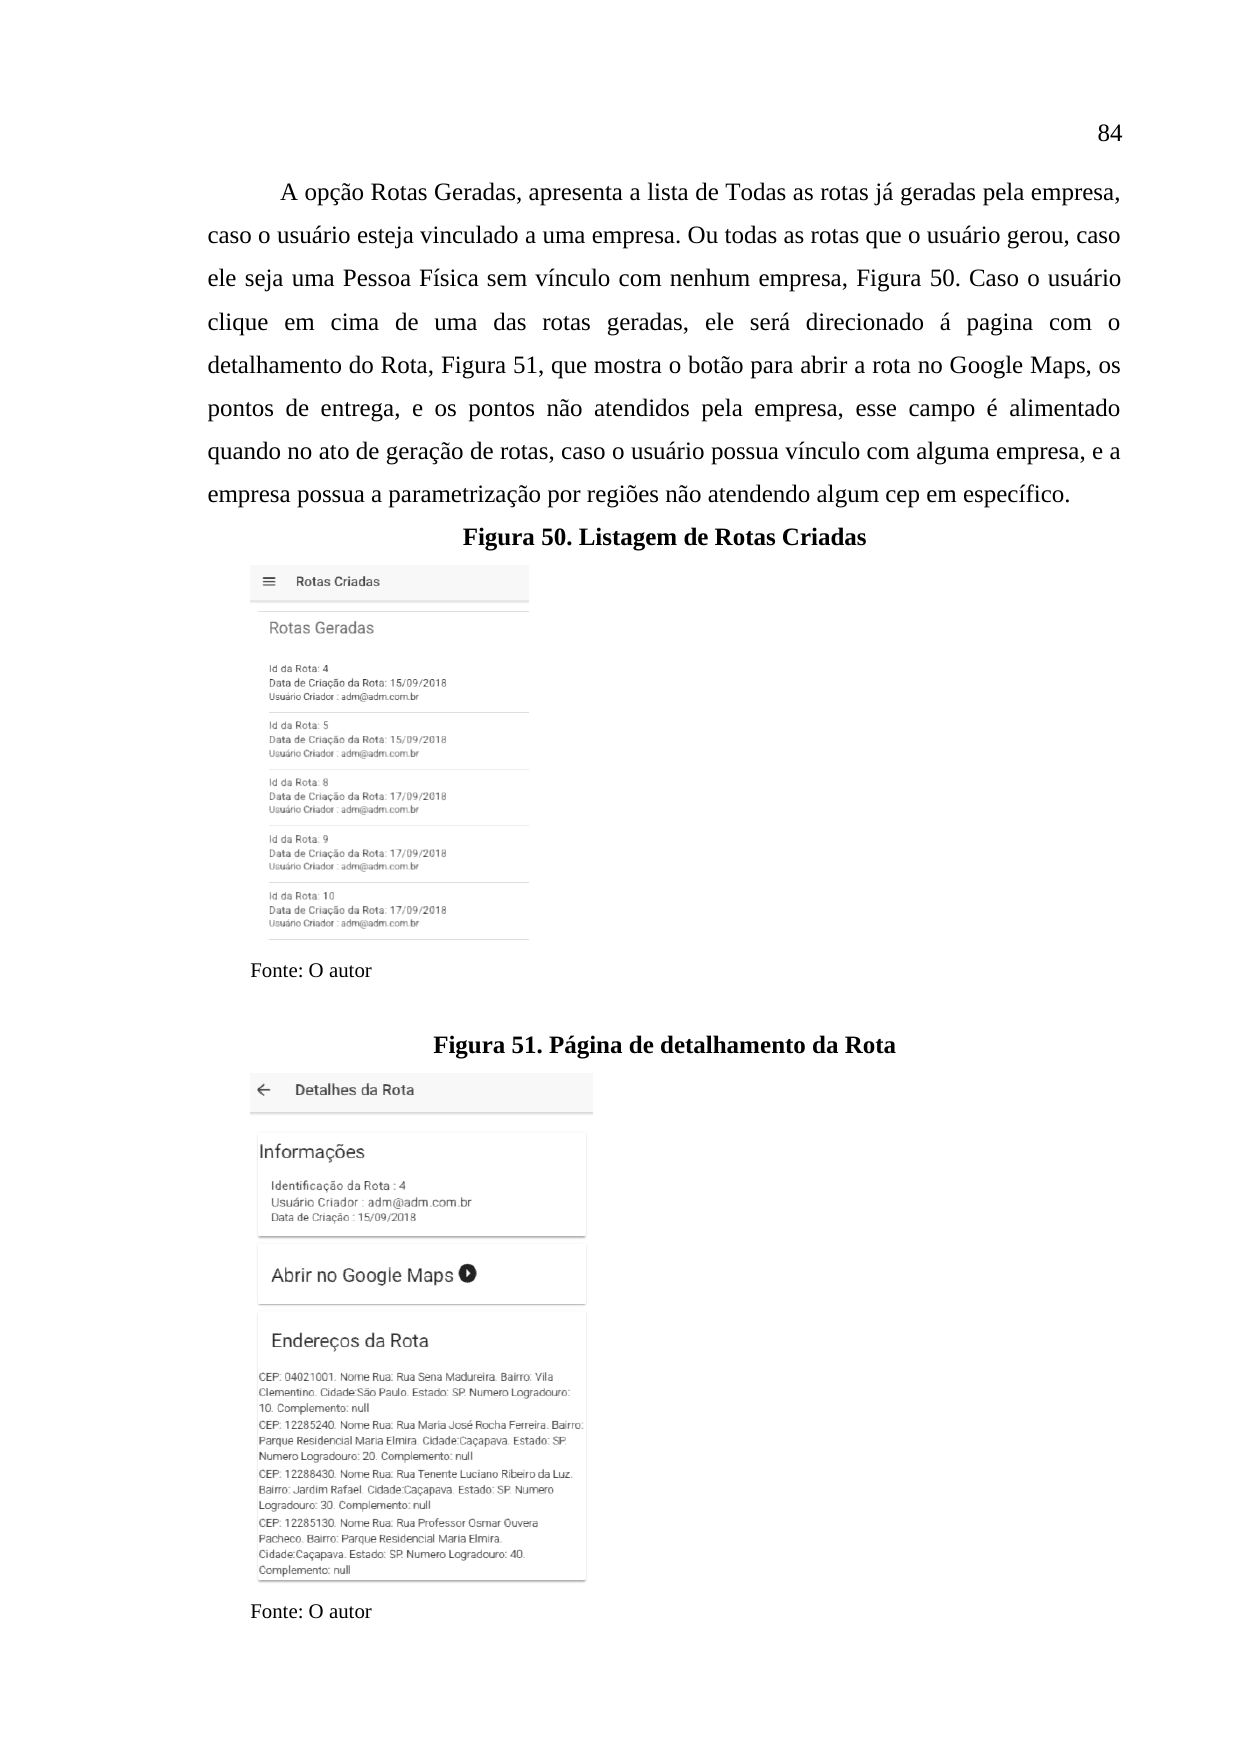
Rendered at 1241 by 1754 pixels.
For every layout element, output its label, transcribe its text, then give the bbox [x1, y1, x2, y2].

text Figura 50. Listagem de Rotas Criadas [207, 522, 1122, 551]
text Fonte: O autor [177, 1599, 1122, 1623]
text Fonte: O autor [177, 958, 1122, 982]
text A opção Rotas Geradas, apresenta a lista de Todas as rotas já geradas pela empresa, caso o usuário esteja vinculado a uma empresa. Ou todas as rotas que o usuário gerou, caso ele seja uma Pessoa Física sem vínculo com nenhum empresa, Figura 50. Caso o usuário clique em cima de uma das rotas geradas, ele será direcionado á pagina com o detalhamento do Rota, Figura 51, que mostra o botão para abrir a rota no Google Maps, os pontos de entrega, e os pontos não atendidos pela empresa, esse campo é alimentado quando no ato de geração de rotas, caso o usuário possua vínculo com alguma empresa, e a empresa possua a parametrização por regiões não atendendo algum cep em específico. [207, 177, 1122, 508]
picture [250, 1073, 593, 1585]
text Figura 51. Página de detalhamento da Rota [207, 1030, 1122, 1059]
picture [250, 565, 532, 944]
